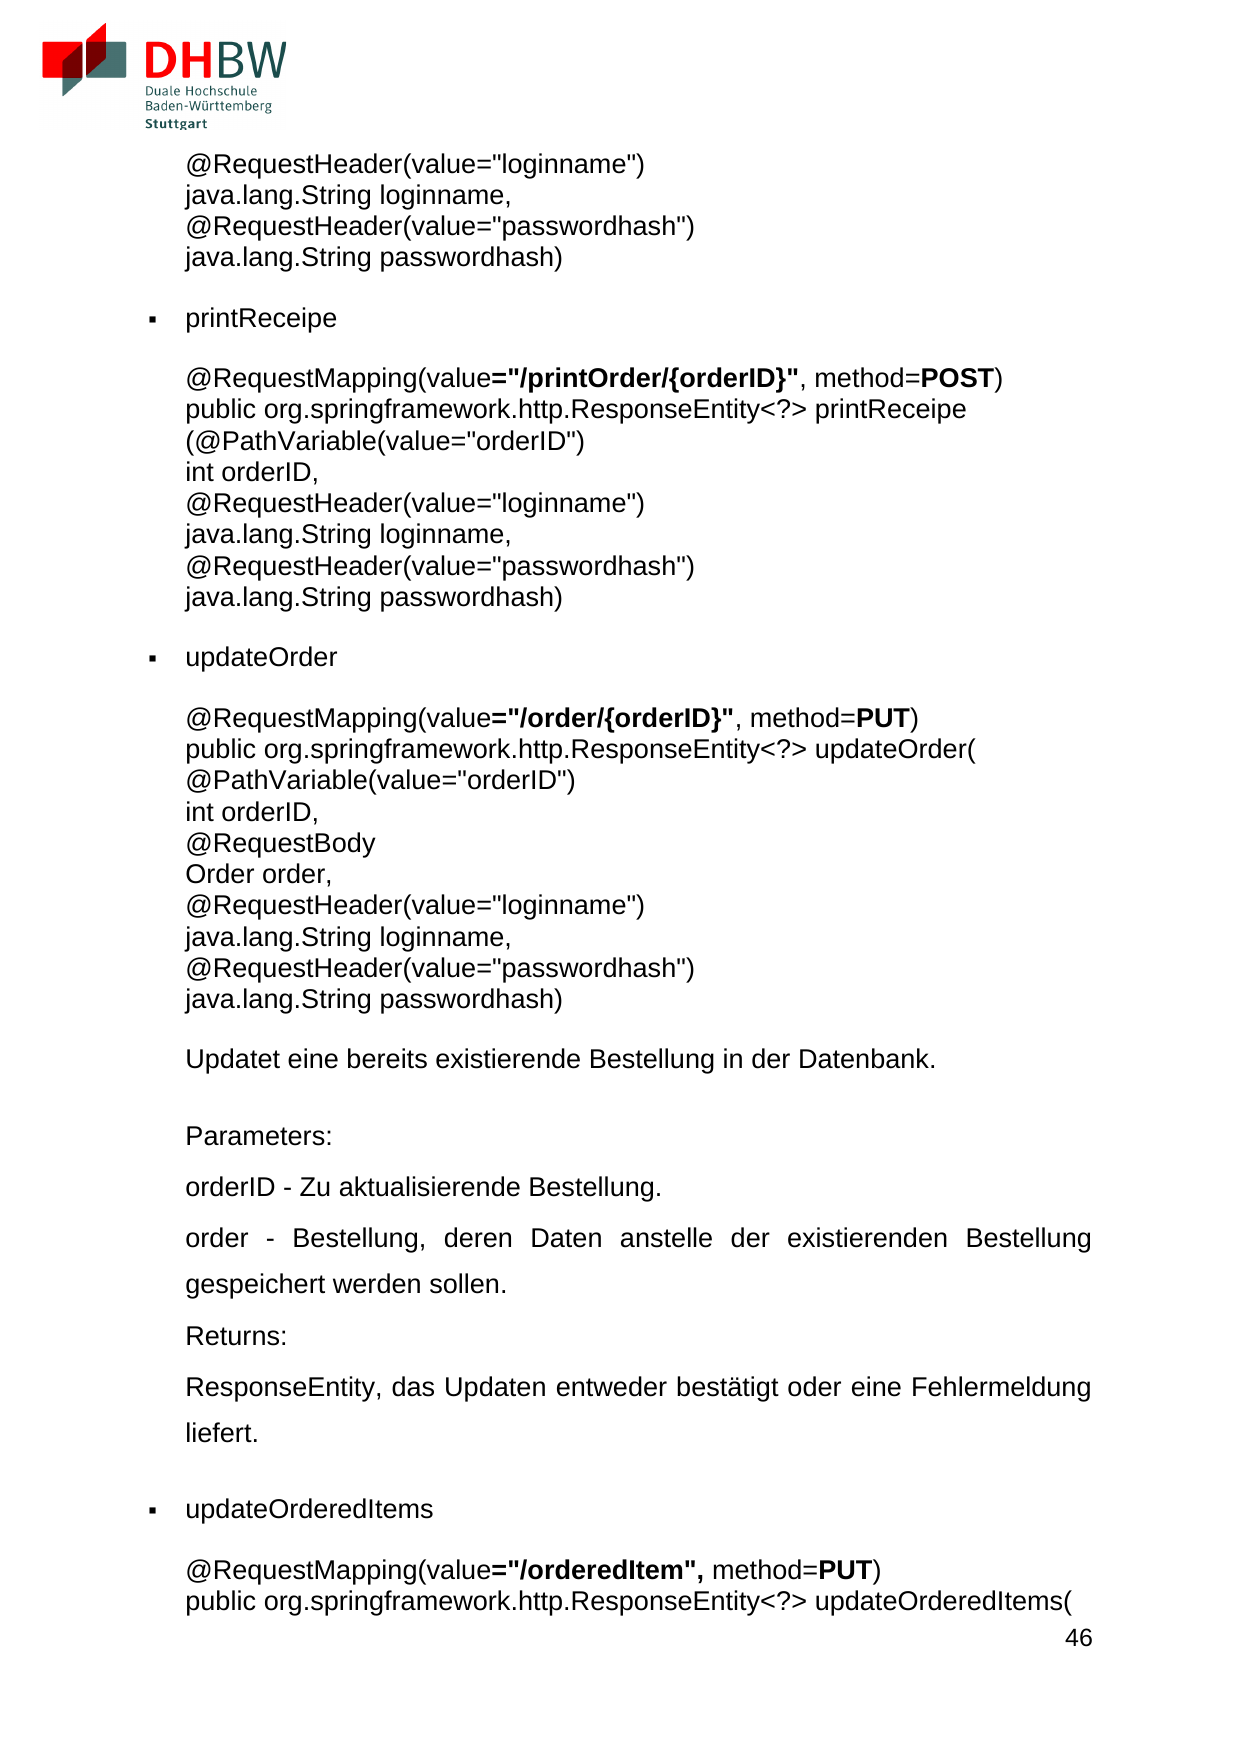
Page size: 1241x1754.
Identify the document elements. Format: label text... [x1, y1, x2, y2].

text java.lang.String loginname, [185, 179, 1093, 210]
text @RequestHeader(value="loginname") [185, 487, 1093, 518]
text Returns: [185, 1319, 1093, 1351]
text java.lang.String loginname, [185, 921, 1093, 952]
text int orderID, [185, 796, 1093, 827]
text int orderID, [185, 456, 1093, 487]
text @RequestHeader(value="loginname") [185, 148, 1093, 179]
subtitle printReceipe [148, 302, 1093, 333]
text (@PathVariable(value="orderID") [185, 425, 1093, 456]
text @RequestMapping(value="/orderedItem", method=PUT) [185, 1554, 1093, 1585]
text @RequestHeader(value="passwordhash") [185, 952, 1093, 983]
text public org.springframework.http.ResponseEntity<?> printReceipe [185, 393, 1093, 425]
subtitle updateOrderedItems [148, 1493, 1093, 1525]
text @RequestBody [185, 827, 1093, 858]
text public org.springframework.http.ResponseEntity<?> updateOrder( [185, 733, 1093, 764]
text @RequestHeader(value="loginname") [185, 889, 1093, 921]
text @RequestMapping(value="/printOrder/{orderID}", method=POST) [185, 362, 1093, 393]
text public org.springframework.http.ResponseEntity<?> updateOrderedItems( [185, 1585, 1093, 1616]
text @RequestHeader(value="passwordhash") [185, 210, 1093, 241]
picture [39, 20, 286, 130]
text java.lang.String passwordhash) [185, 241, 1093, 273]
subtitle updateOrder [148, 641, 1093, 673]
text Order order, [185, 858, 1093, 889]
text @RequestHeader(value="passwordhash") [185, 550, 1093, 581]
text java.lang.String passwordhash) [185, 983, 1093, 1014]
text orderID - Zu aktualisierende Bestellung. [111, 1171, 1093, 1202]
text @PathVariable(value="orderID") [185, 764, 1093, 796]
text Updatet eine bereits existierende Bestellung in der Datenbank. [185, 1043, 1093, 1075]
text order - Bestellung, deren Daten anstelle der existierenden Bestellung gespeichert werden sollen. [185, 1222, 1093, 1300]
text @RequestMapping(value="/order/{orderID}", method=PUT) [185, 702, 1093, 733]
text Parameters: [185, 1119, 1093, 1151]
text java.lang.String passwordhash) [185, 581, 1093, 612]
text java.lang.String loginname, [185, 518, 1093, 550]
text ResponseEntity, das Updaten entweder bestätigt oder eine Fehlermeldung liefert. [185, 1371, 1093, 1449]
